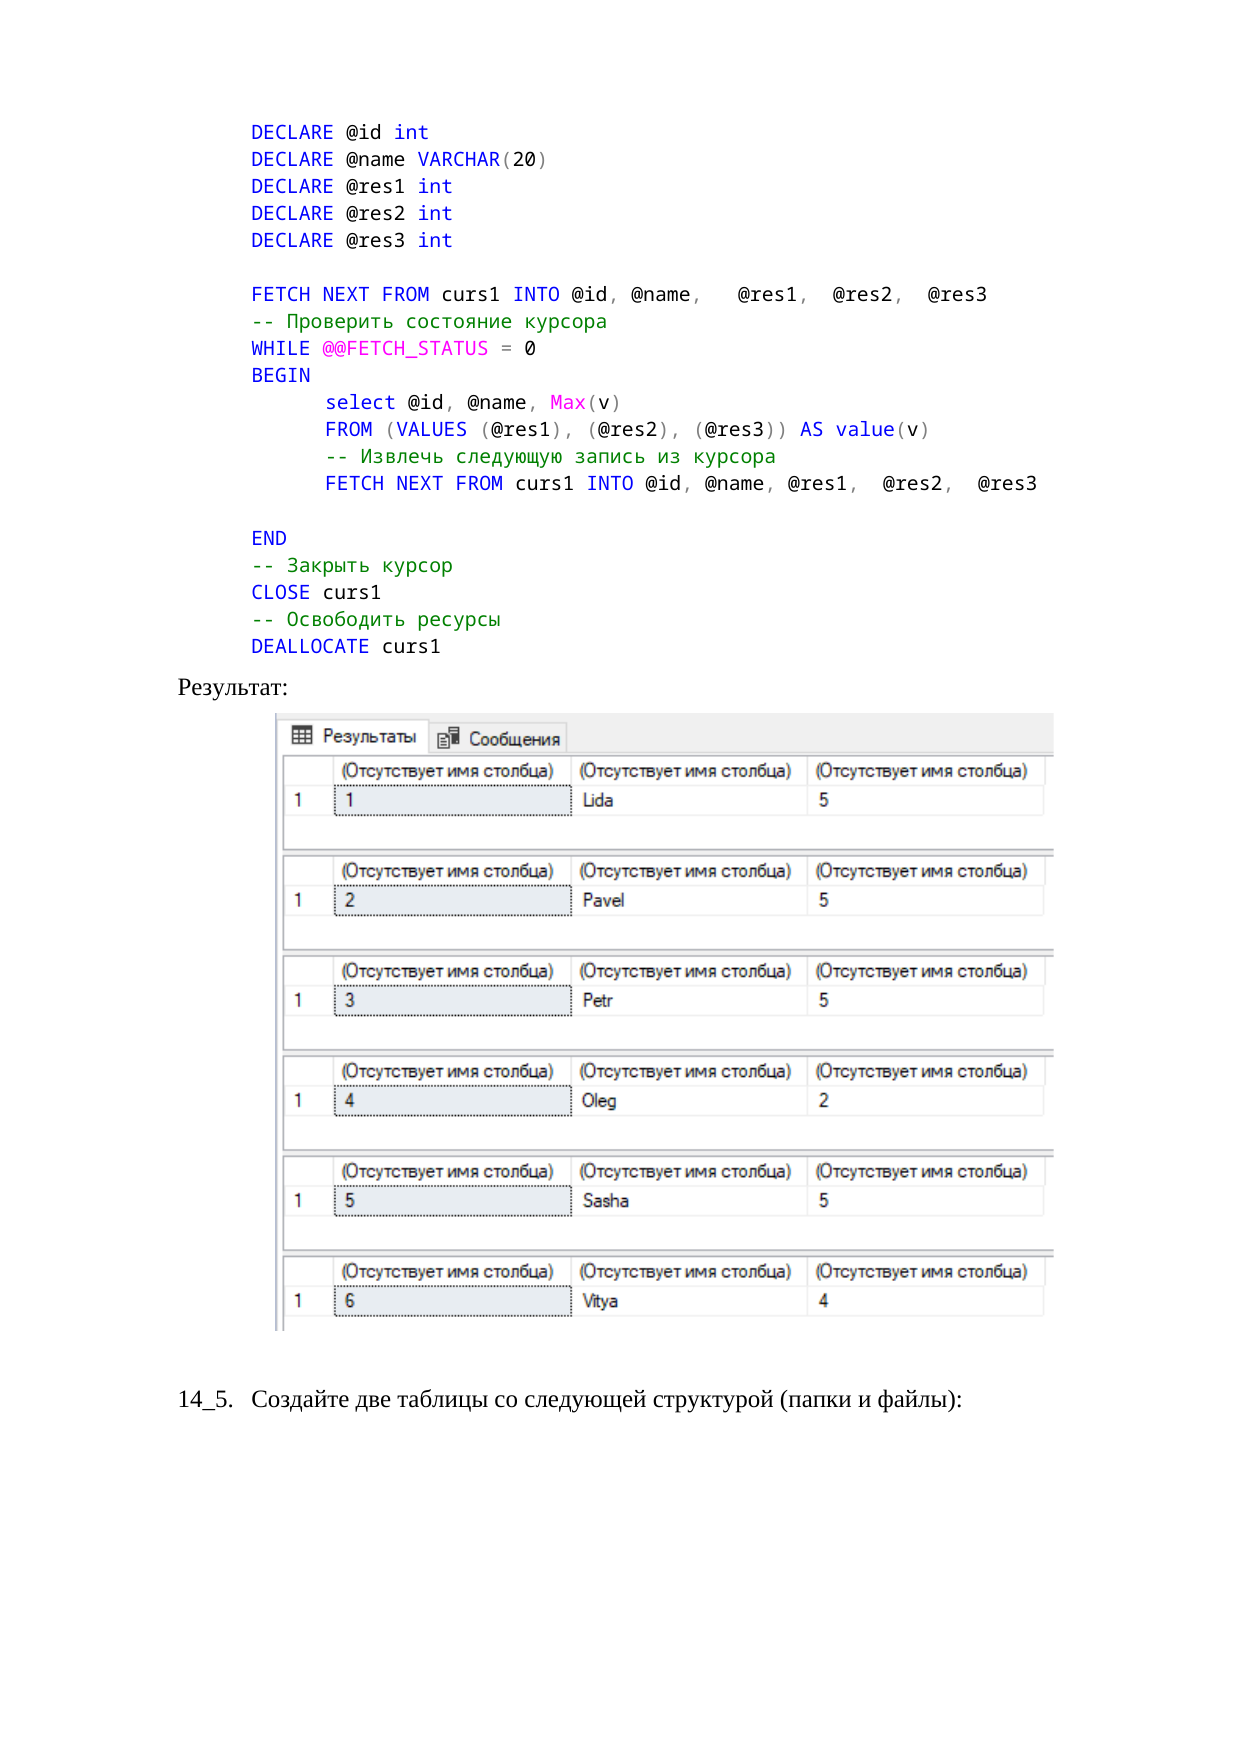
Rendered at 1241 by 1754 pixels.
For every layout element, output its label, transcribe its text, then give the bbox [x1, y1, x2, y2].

text FETCH NEXT FROM curs1 INTO @id, @name, @res1, @res2, @res3 [251, 469, 1152, 496]
text -- Закрыть курсор [251, 552, 1152, 578]
text FETCH NEXT FROM curs1 INTO @id, @name, @res1, @res2, @res3 [251, 280, 1152, 307]
text -- Извлечь следующую запись из курсора [251, 442, 1152, 469]
text DECLARE @id int [251, 118, 1152, 145]
text DEALLOCATE curs1 [251, 632, 1152, 659]
text -- Освободить ресурсы [251, 606, 1152, 632]
text END [251, 524, 1152, 552]
picture [275, 713, 1054, 1331]
text CLOSE curs1 [251, 578, 1152, 606]
text WHILE @@FETCH_STATUS = 0 [251, 334, 1152, 361]
text -- Проверить состояние курсора [251, 307, 1152, 334]
text FROM (VALUES (@res1), (@res2), (@res3)) AS value(v) [251, 415, 1152, 442]
text DECLARE @res2 int [251, 199, 1152, 226]
text DECLARE @name VARCHAR(20) [251, 145, 1152, 172]
text select @id, @name, Max(v) [251, 388, 1152, 415]
text 14_5. Создайте две таблицы со следующей структурой (папки и файлы): [177, 1384, 1152, 1413]
text Результат: [177, 672, 1152, 701]
text DECLARE @res3 int [251, 226, 1152, 253]
text DECLARE @res1 int [251, 172, 1152, 199]
text BEGIN [251, 361, 1152, 388]
